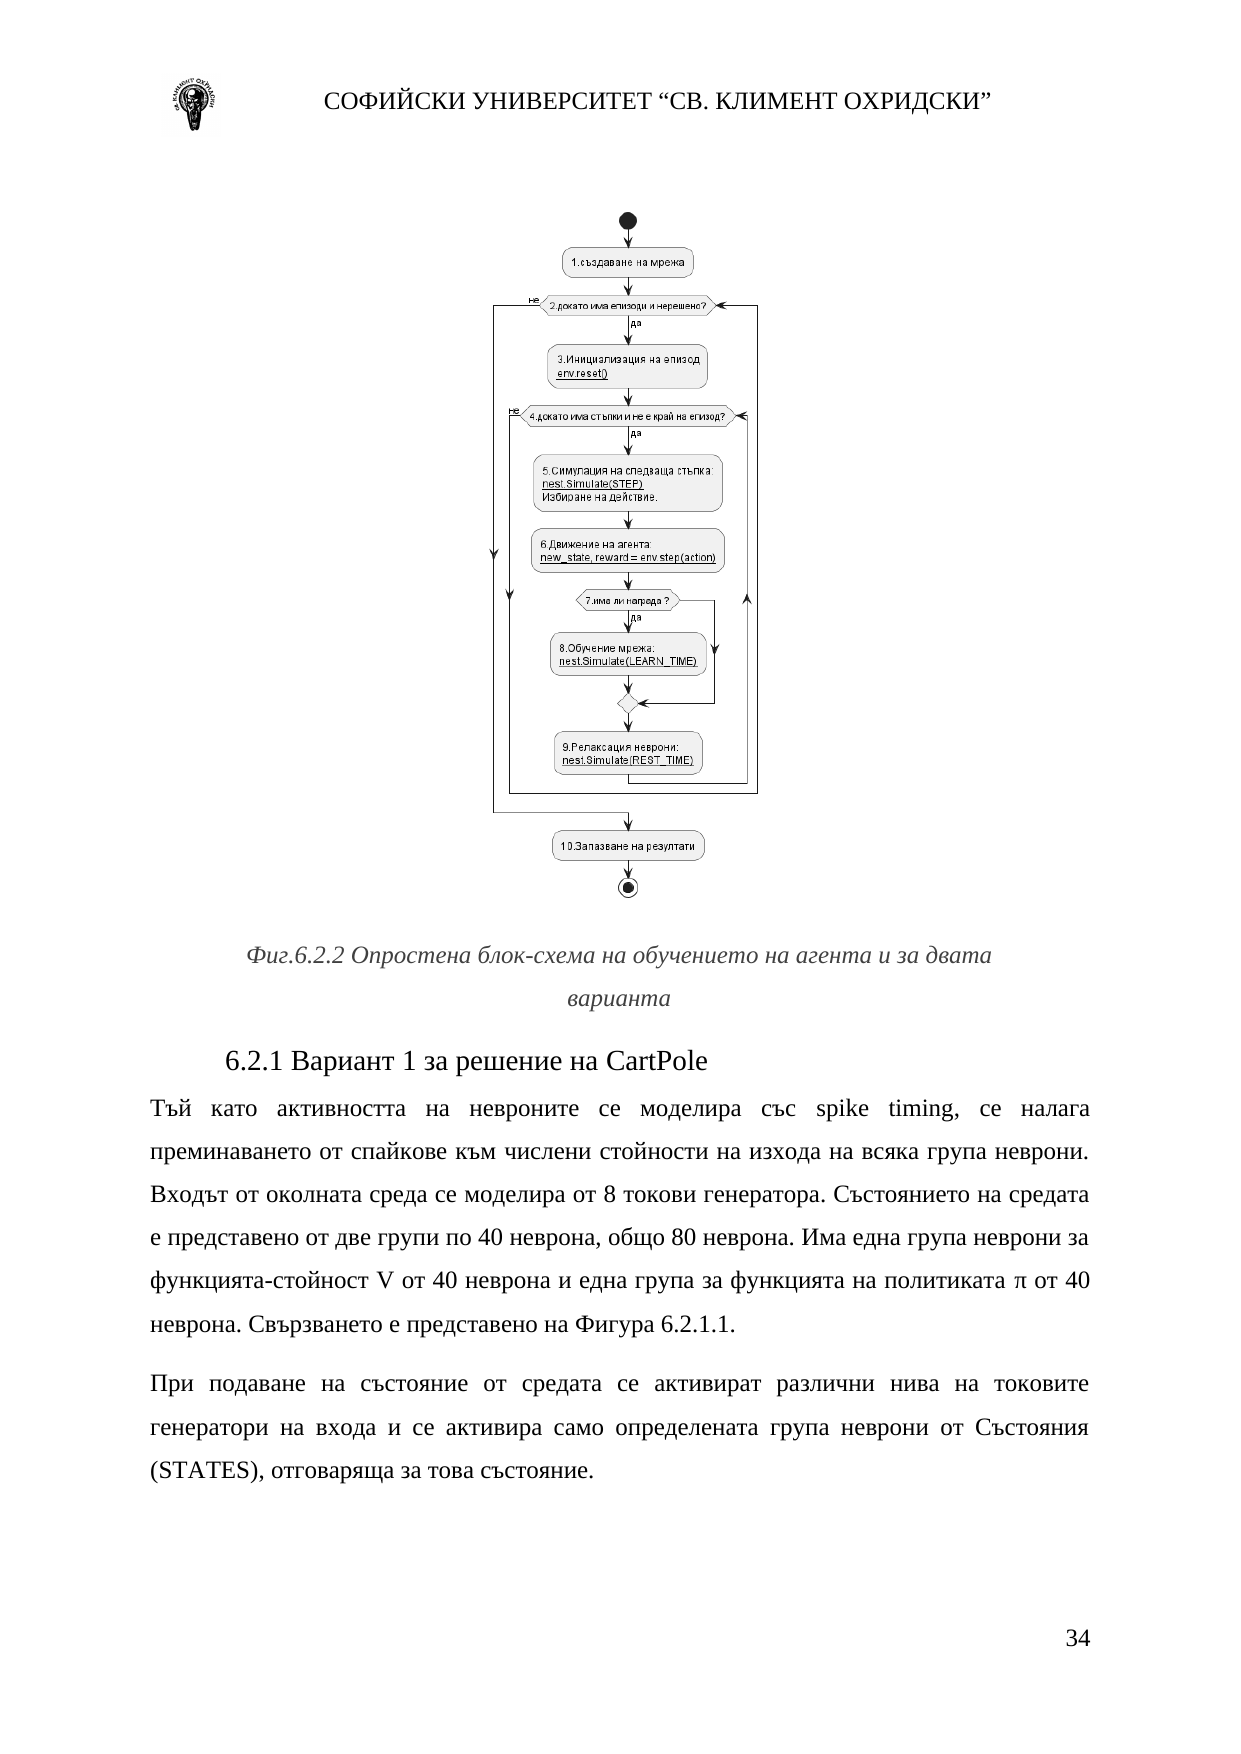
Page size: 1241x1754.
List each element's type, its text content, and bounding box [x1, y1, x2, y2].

text Тъй като активността на невроните се моделира със spike timing, се налага преминаването от спайкове към числени стойности на изхода на всяка група неврони. Входът от околната среда се моделира от 8 токови генератора. Състоянието на средата е представено от две групи по 40 неврона, общо 80 неврона. Има една група неврони за функцията-стойност V от 40 неврона и една група за функцията на политиката π от 40 неврона. Свързването е представено на Фигура 6.2.1.1. [150, 1093, 1090, 1337]
picture [472, 203, 768, 905]
picture [161, 73, 222, 137]
subtitle 6.2.1 Вариант 1 за решение на CartPole [225, 1043, 1090, 1076]
text При подаване на състояние от средата се активират различни нива на токовите генератори на входа и се активира само определената група неврони от Състояния (STATES), отговаряща за това състояние. [150, 1368, 1090, 1483]
text Фиг.6.2.2 Опростена блок-схема на обучението на агента и за двата варианта [233, 940, 1007, 1012]
